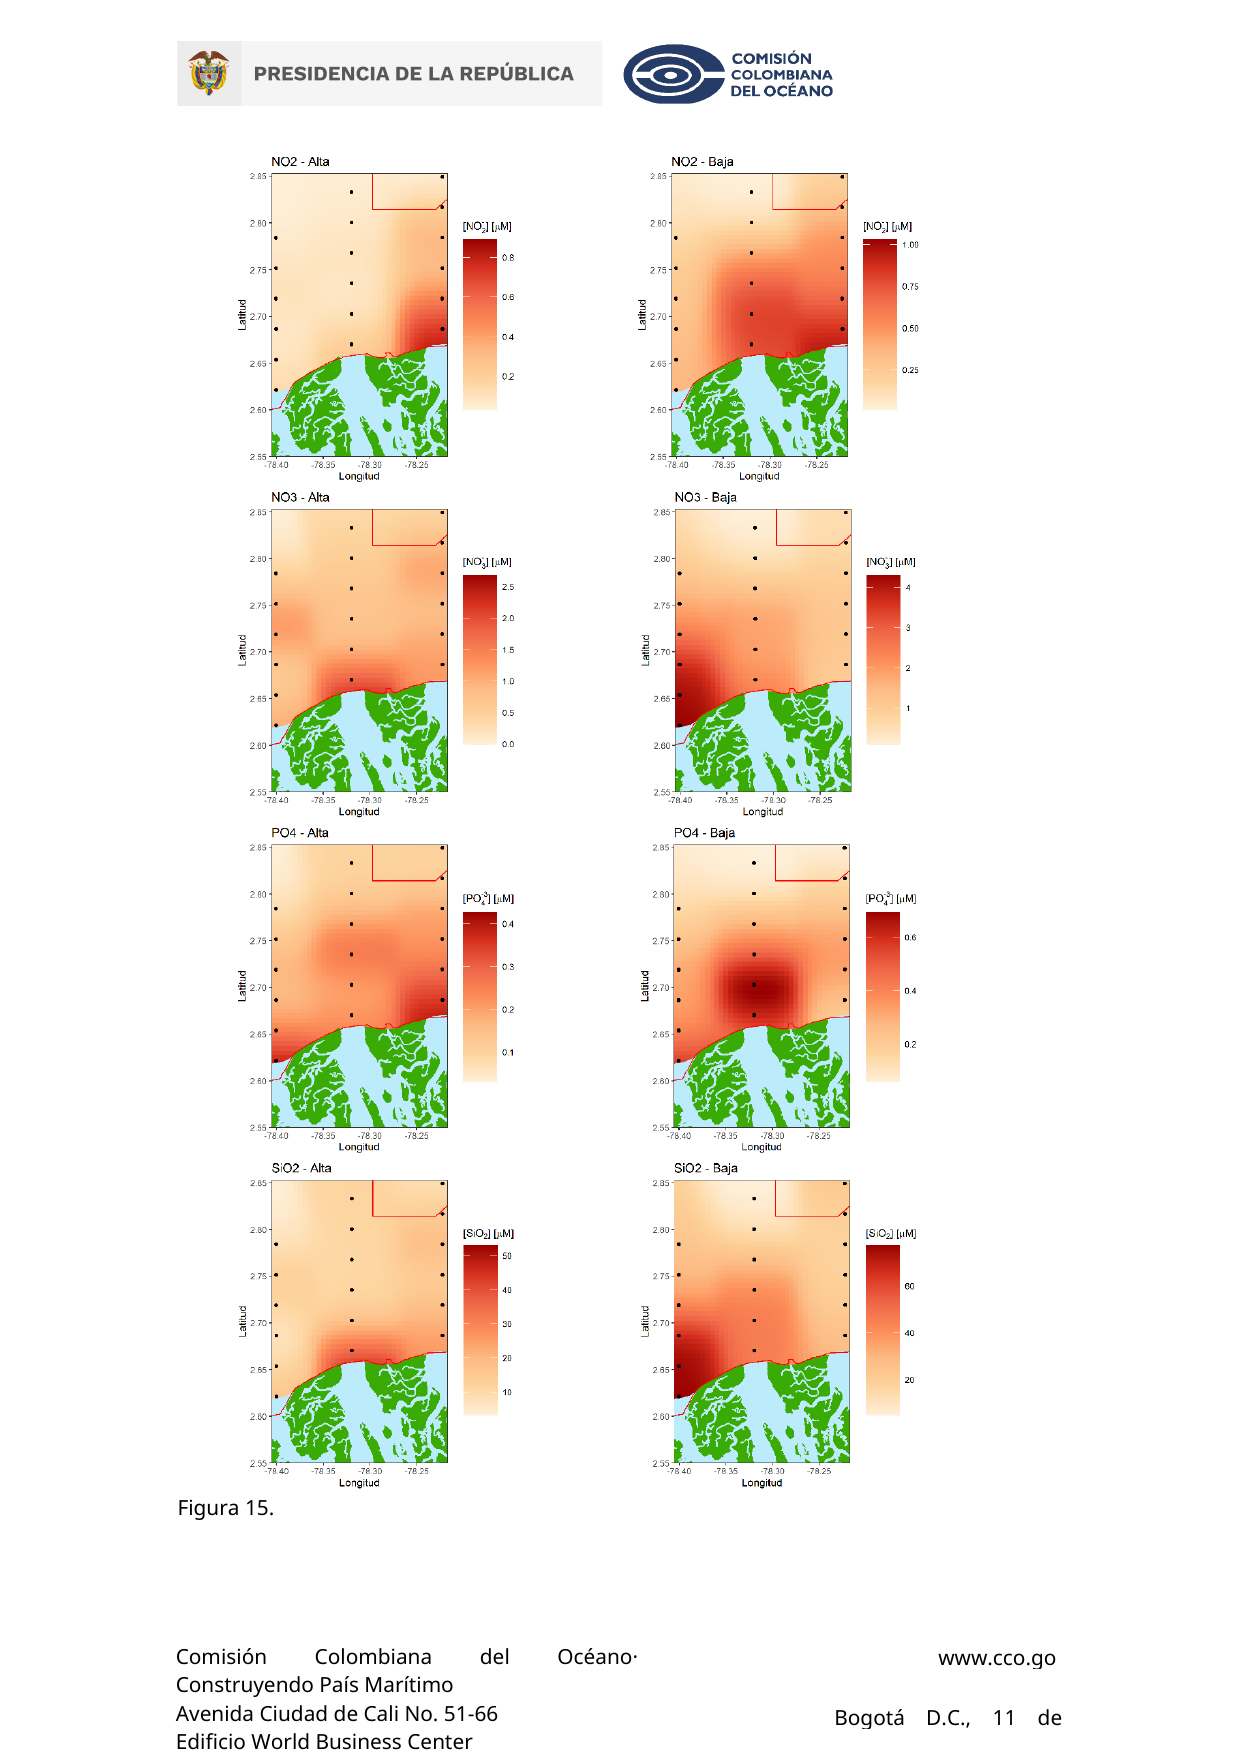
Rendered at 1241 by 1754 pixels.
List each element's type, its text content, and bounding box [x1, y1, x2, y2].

picture [177, 41, 603, 106]
picture [642, 42, 824, 107]
picture [177, 151, 982, 1493]
text Figura 15. [177, 1493, 1063, 1521]
